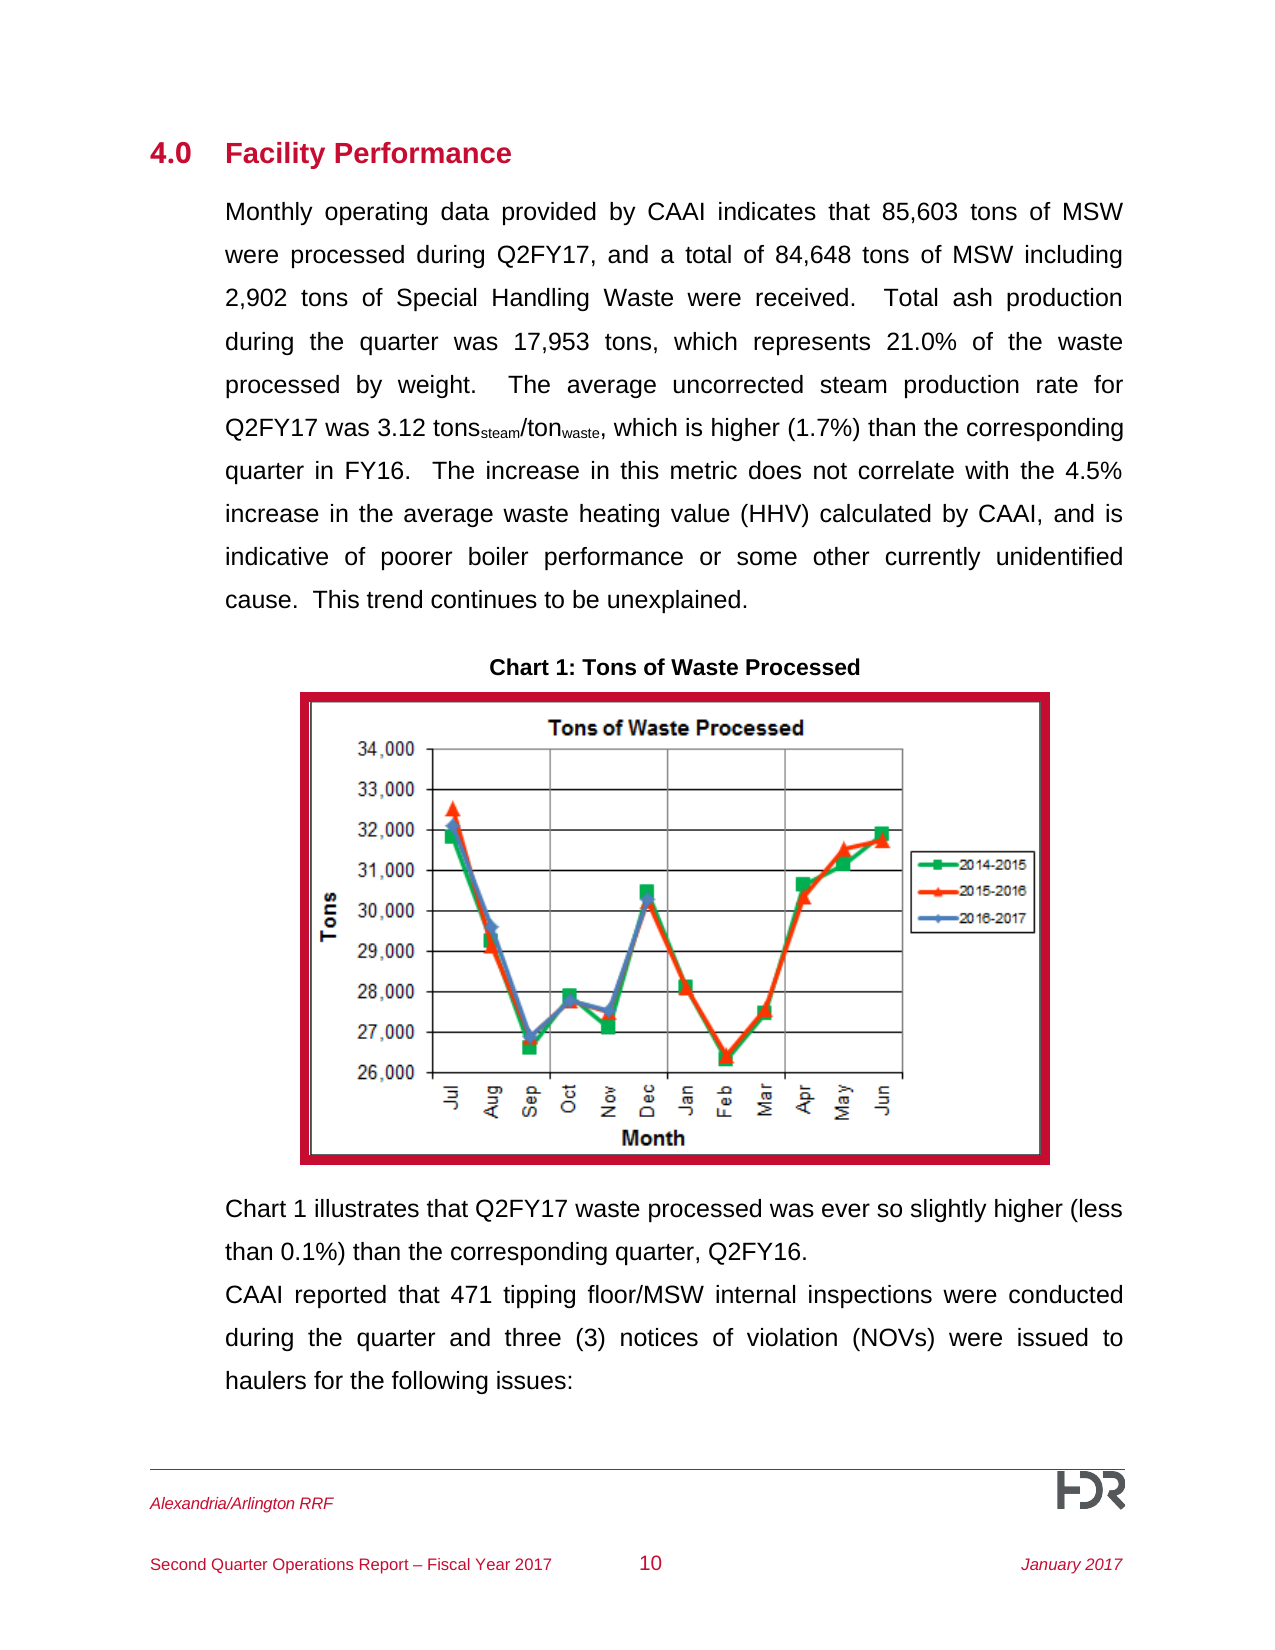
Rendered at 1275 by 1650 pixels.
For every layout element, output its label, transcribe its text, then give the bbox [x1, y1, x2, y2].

picture [309, 702, 1041, 1155]
picture [1057, 1471, 1125, 1510]
text Monthly operating data provided by CAAI indicates that 85,603 tons of MSW were processed during Q2FY17, and a total of 84,648 tons of MSW including 2,902 tons of Special Handling Waste were received. Total ash production during the quarter was 17,953 tons, which represents 21.0% of the waste processed by weight. The average uncorrected steam production rate for Q2FY17 was 3.12 tonssteam/tonwaste, which is higher (1.7%) than the corresponding quarter in FY16. The increase in this metric does not correlate with the 4.5% increase in the average waste heating value (HHV) calculated by CAAI, and is indicative of poorer boiler performance or some other currently unidentified cause. This trend continues to be unexplained. [225, 197, 1125, 614]
text CAAI reported that 471 tipping floor/MSW internal inspections were conducted during the quarter and three (3) notices of violation (NOVs) were issued to haulers for the following issues: [225, 1280, 1125, 1395]
text Chart 1 illustrates that Q2FY17 waste processed was ever so slightly higher (less than 0.1%) than the corresponding quarter, Q2FY16. [225, 1193, 1125, 1265]
subtitle Facility Performance [150, 132, 1125, 172]
text Chart 1: Tons of Waste Processed [150, 653, 1125, 680]
